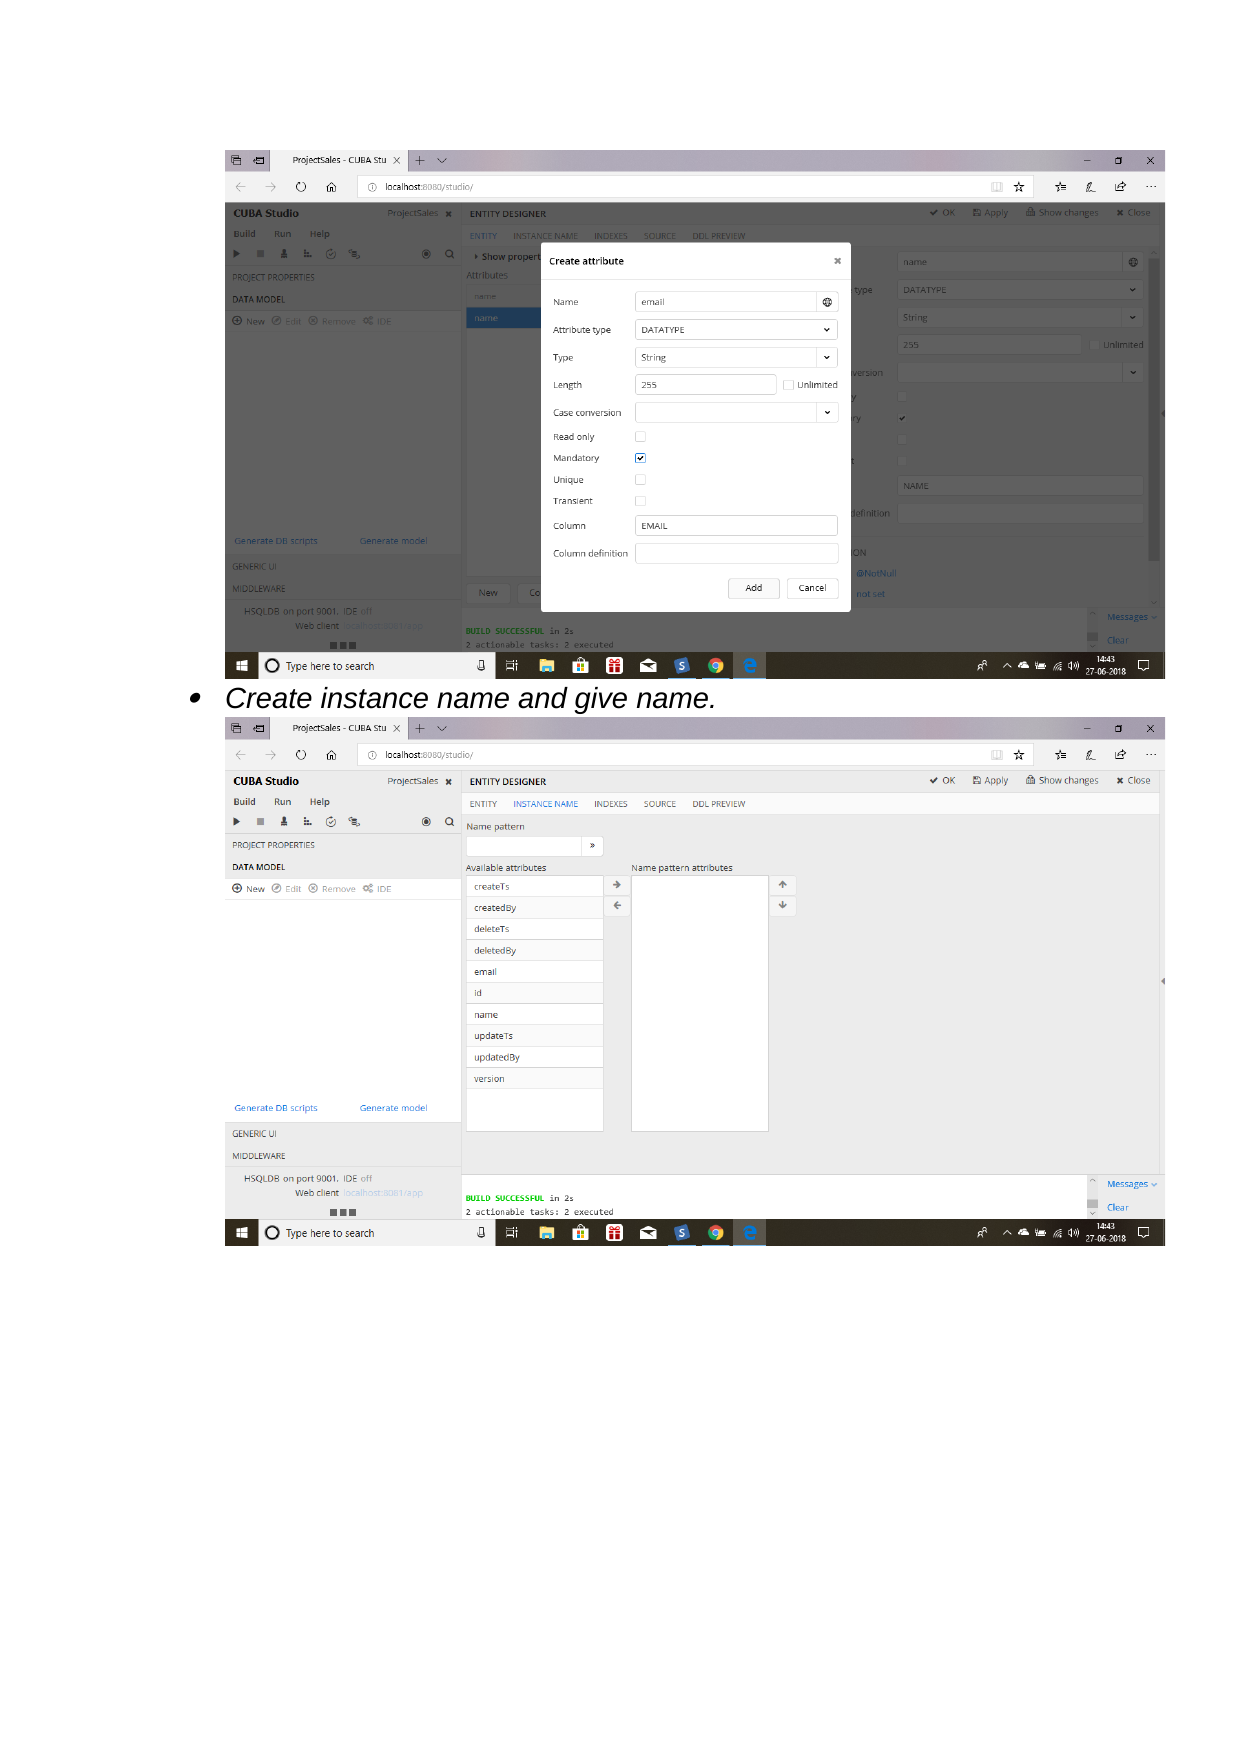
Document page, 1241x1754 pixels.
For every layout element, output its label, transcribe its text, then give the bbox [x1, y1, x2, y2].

picture [225, 717, 1166, 1246]
picture [225, 150, 1166, 679]
list Create instance name and give name. [187, 681, 1090, 714]
